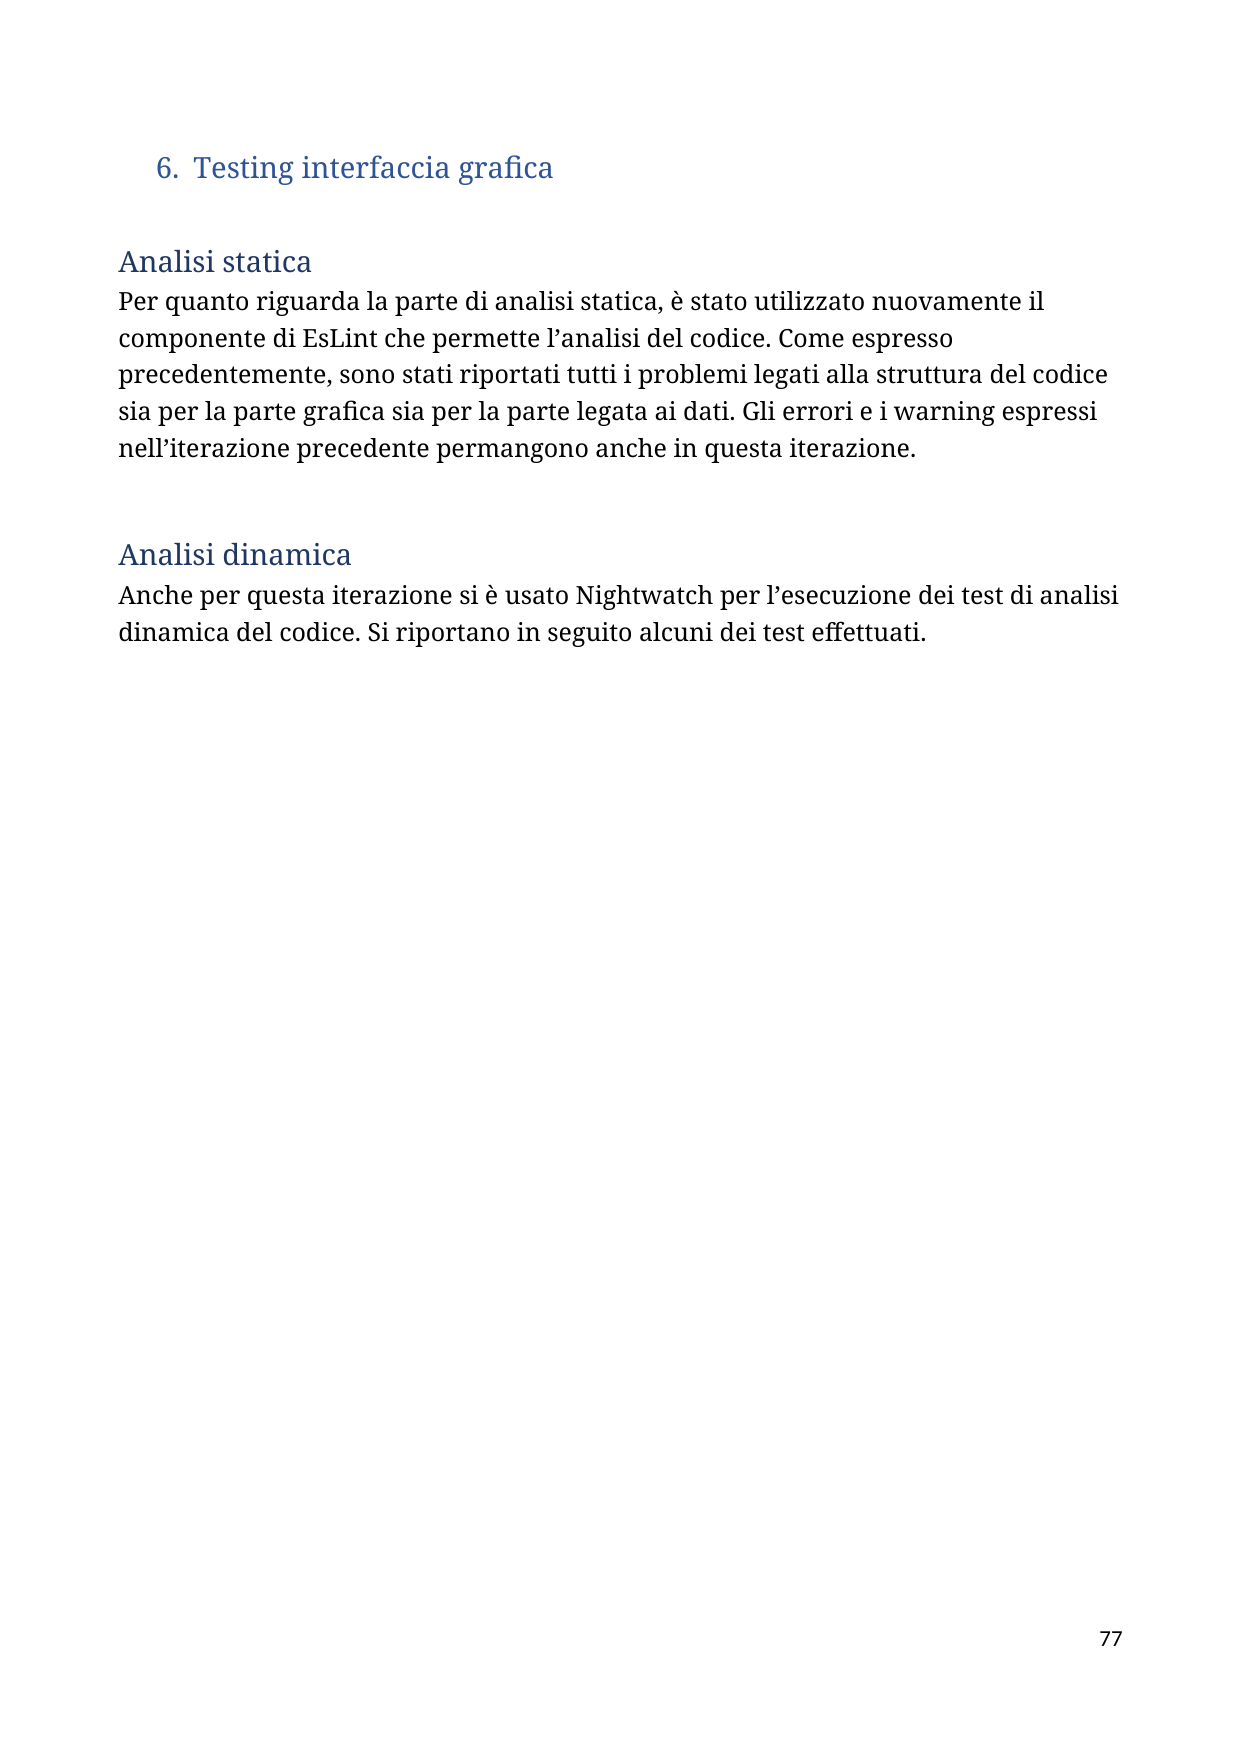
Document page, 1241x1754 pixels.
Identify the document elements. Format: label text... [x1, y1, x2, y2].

subtitle Analisi statica [118, 241, 1122, 281]
subtitle Analisi dinamica [118, 534, 1122, 574]
text Anche per questa iterazione si è usato Nightwatch per l’esecuzione dei test di analisi dinamica del codice. Si riportano in seguito alcuni dei test effettuati. [118, 577, 1122, 648]
subtitle Testing interfaccia grafica [156, 148, 1122, 187]
text Per quanto riguarda la parte di analisi statica, è stato utilizzato nuovamente il componente di EsLint che permette l’analisi del codice. Come espresso precedentemente, sono stati riportati tutti i problemi legati alla struttura del codice sia per la parte grafica sia per la parte legata ai dati. Gli errori e i warning espressi nell’iterazione precedente permangono anche in questa iterazione. [118, 284, 1122, 465]
